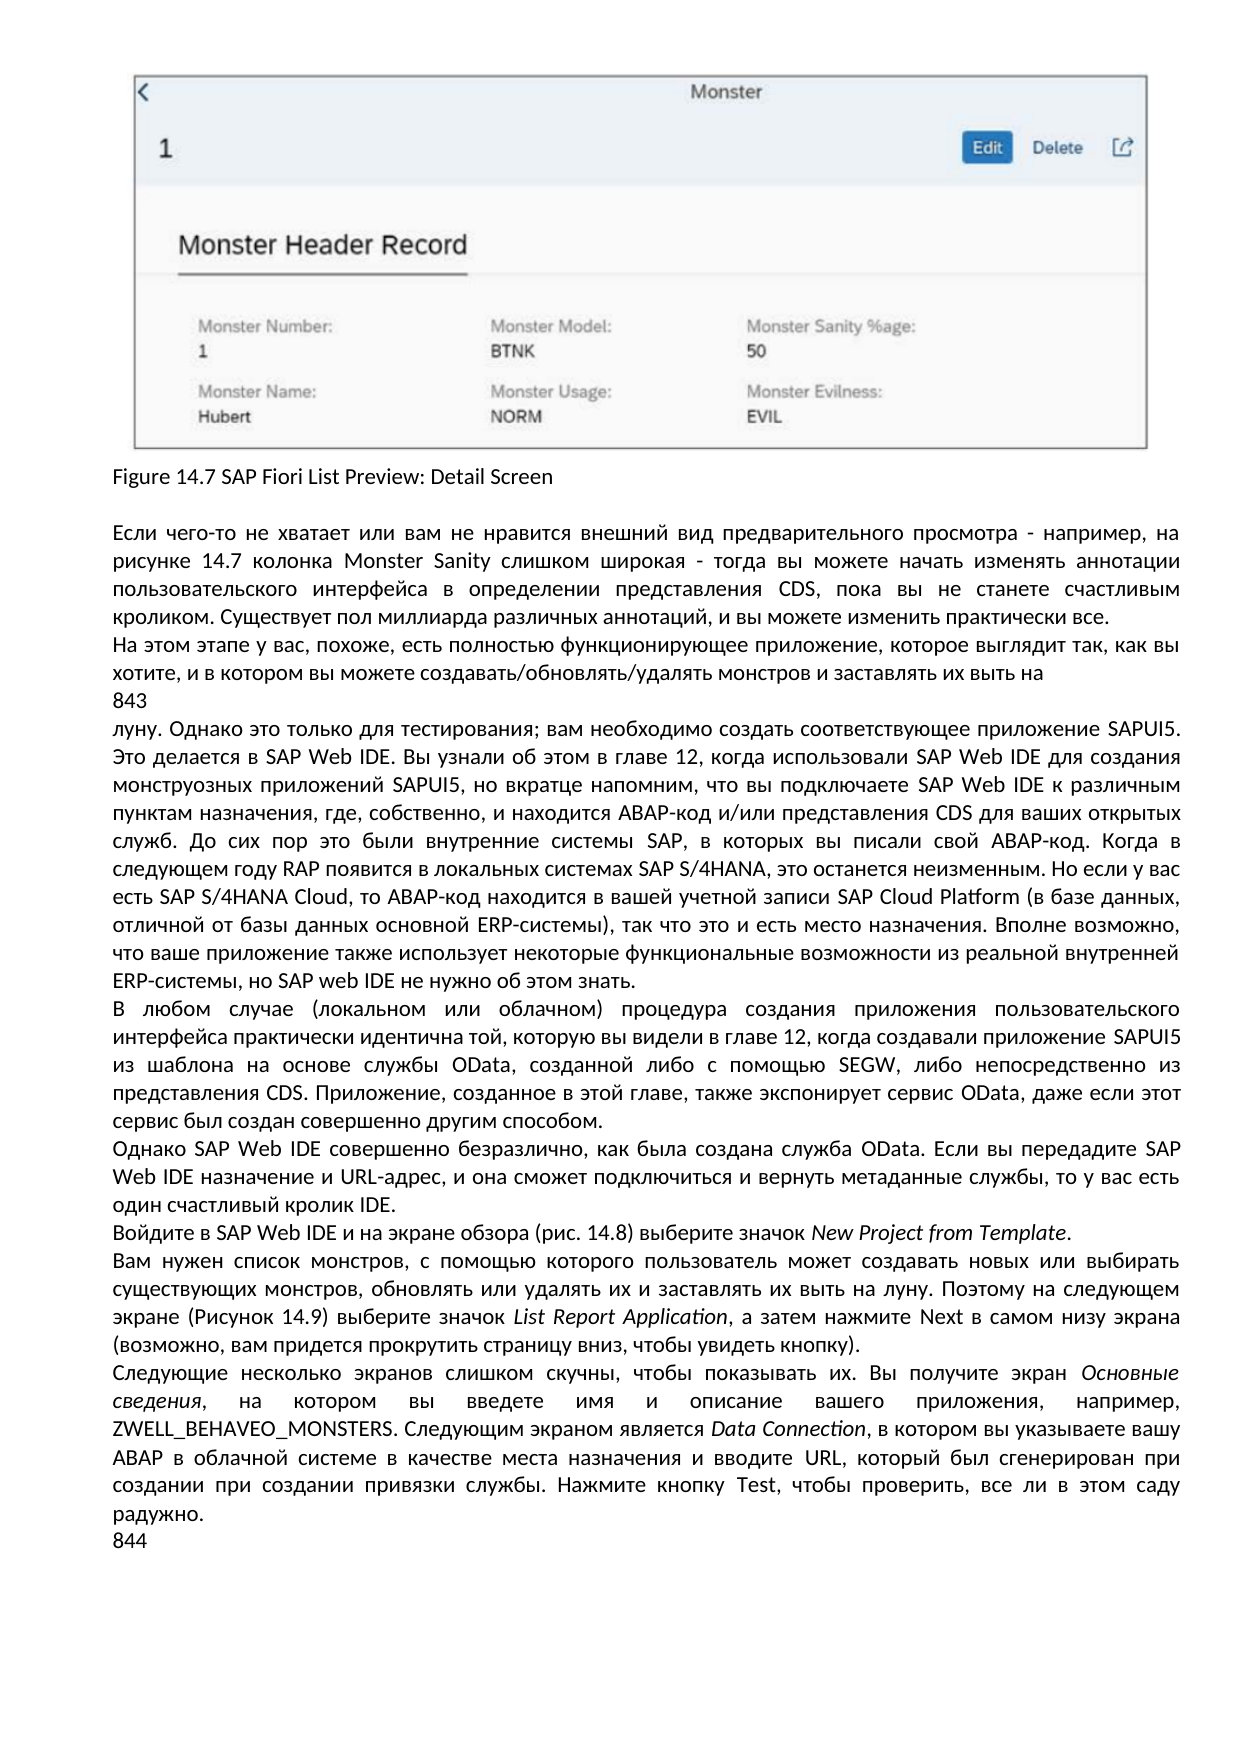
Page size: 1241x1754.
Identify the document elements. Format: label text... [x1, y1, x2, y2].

text Войдите в SAP Web IDE и на экране обзора (рис. 14.8) выберите значок New Project from Template. [112, 1218, 1181, 1246]
picture [112, 59, 1182, 462]
text 844 [112, 1527, 1181, 1555]
text Figure 14.7 SAP Fiori List Preview: Detail Screen [112, 462, 1181, 490]
text Однако SAP Web IDE совершенно безразлично, как была создана служба OData. Если вы передадите SAP Web IDE назначение и URL-адрес, и она сможет подключиться и вернуть метаданные службы, то у вас есть один счастливый кролик IDE. [112, 1134, 1181, 1218]
text Вам нужен список монстров, с помощью которого пользователь может создавать новых или выбирать существующих монстров, обновлять или удалять их и заставлять их выть на луну. Поэтому на следующем экране (Рисунок 14.9) выберите значок List Report Application, а затем нажмите Next в самом низу экрана (возможно, вам придется прокрутить страницу вниз, чтобы увидеть кнопку). [112, 1246, 1181, 1358]
text 843 [112, 686, 1181, 714]
text На этом этапе у вас, похоже, есть полностью функционирующее приложение, которое выглядит так, как вы хотите, и в котором вы можете создавать/обновлять/удалять монстров и заставлять их выть на [112, 630, 1181, 686]
text Если чего-то не хватает или вам не нравится внешний вид предварительного просмотра - например, на рисунке 14.7 колонка Monster Sanity слишком широкая - тогда вы можете начать изменять аннотации пользовательского интерфейса в определении представления CDS, пока вы не станете счастливым кроликом. Существует пол миллиарда различных аннотаций, и вы можете изменить практически все. [112, 518, 1181, 630]
text В любом случае (локальном или облачном) процедура создания приложения пользовательского интерфейса практически идентична той, которую вы видели в главе 12, когда создавали приложение SAPUI5 из шаблона на основе службы OData, созданной либо с помощью SEGW, либо непосредственно из представления CDS. Приложение, созданное в этой главе, также экспонирует сервис OData, даже если этот сервис был создан совершенно другим способом. [112, 994, 1181, 1134]
text Следующие несколько экранов слишком скучны, чтобы показывать их. Вы получите экран Основные сведения, на котором вы введете имя и описание вашего приложения, например, ZWELL_BEHAVEO_MONSTERS. Следующим экраном является Data Connection, в котором вы указываете вашу ABAP в облачной системе в качестве места назначения и вводите URL, который был сгенерирован при создании при создании привязки службы. Нажмите кнопку Test, чтобы проверить, все ли в этом саду радужно. [112, 1358, 1181, 1527]
text луну. Однако это только для тестирования; вам необходимо создать соответствующее приложение SAPUI5. Это делается в SAP Web IDE. Вы узнали об этом в главе 12, когда использовали SAP Web IDE для создания монструозных приложений SAPUI5, но вкратце напомним, что вы подключаете SAP Web IDE к различным пунктам назначения, где, собственно, и находится ABAP-код и/или представления CDS для ваших открытых служб. До сих пор это были внутренние системы SAP, в которых вы писали свой ABAP-код. Когда в следующем году RAP появится в локальных системах SAP S/4HANA, это останется неизменным. Но если у вас есть SAP S/4HANA Cloud, то ABAP-код находится в вашей учетной записи SAP Cloud Platform (в базе данных, отличной от базы данных основной ERP-системы), так что это и есть место назначения. Вполне возможно, что ваше приложение также использует некоторые функциональные возможности из реальной внутренней ERP-системы, но SAP web IDE не нужно об этом знать. [112, 714, 1181, 994]
